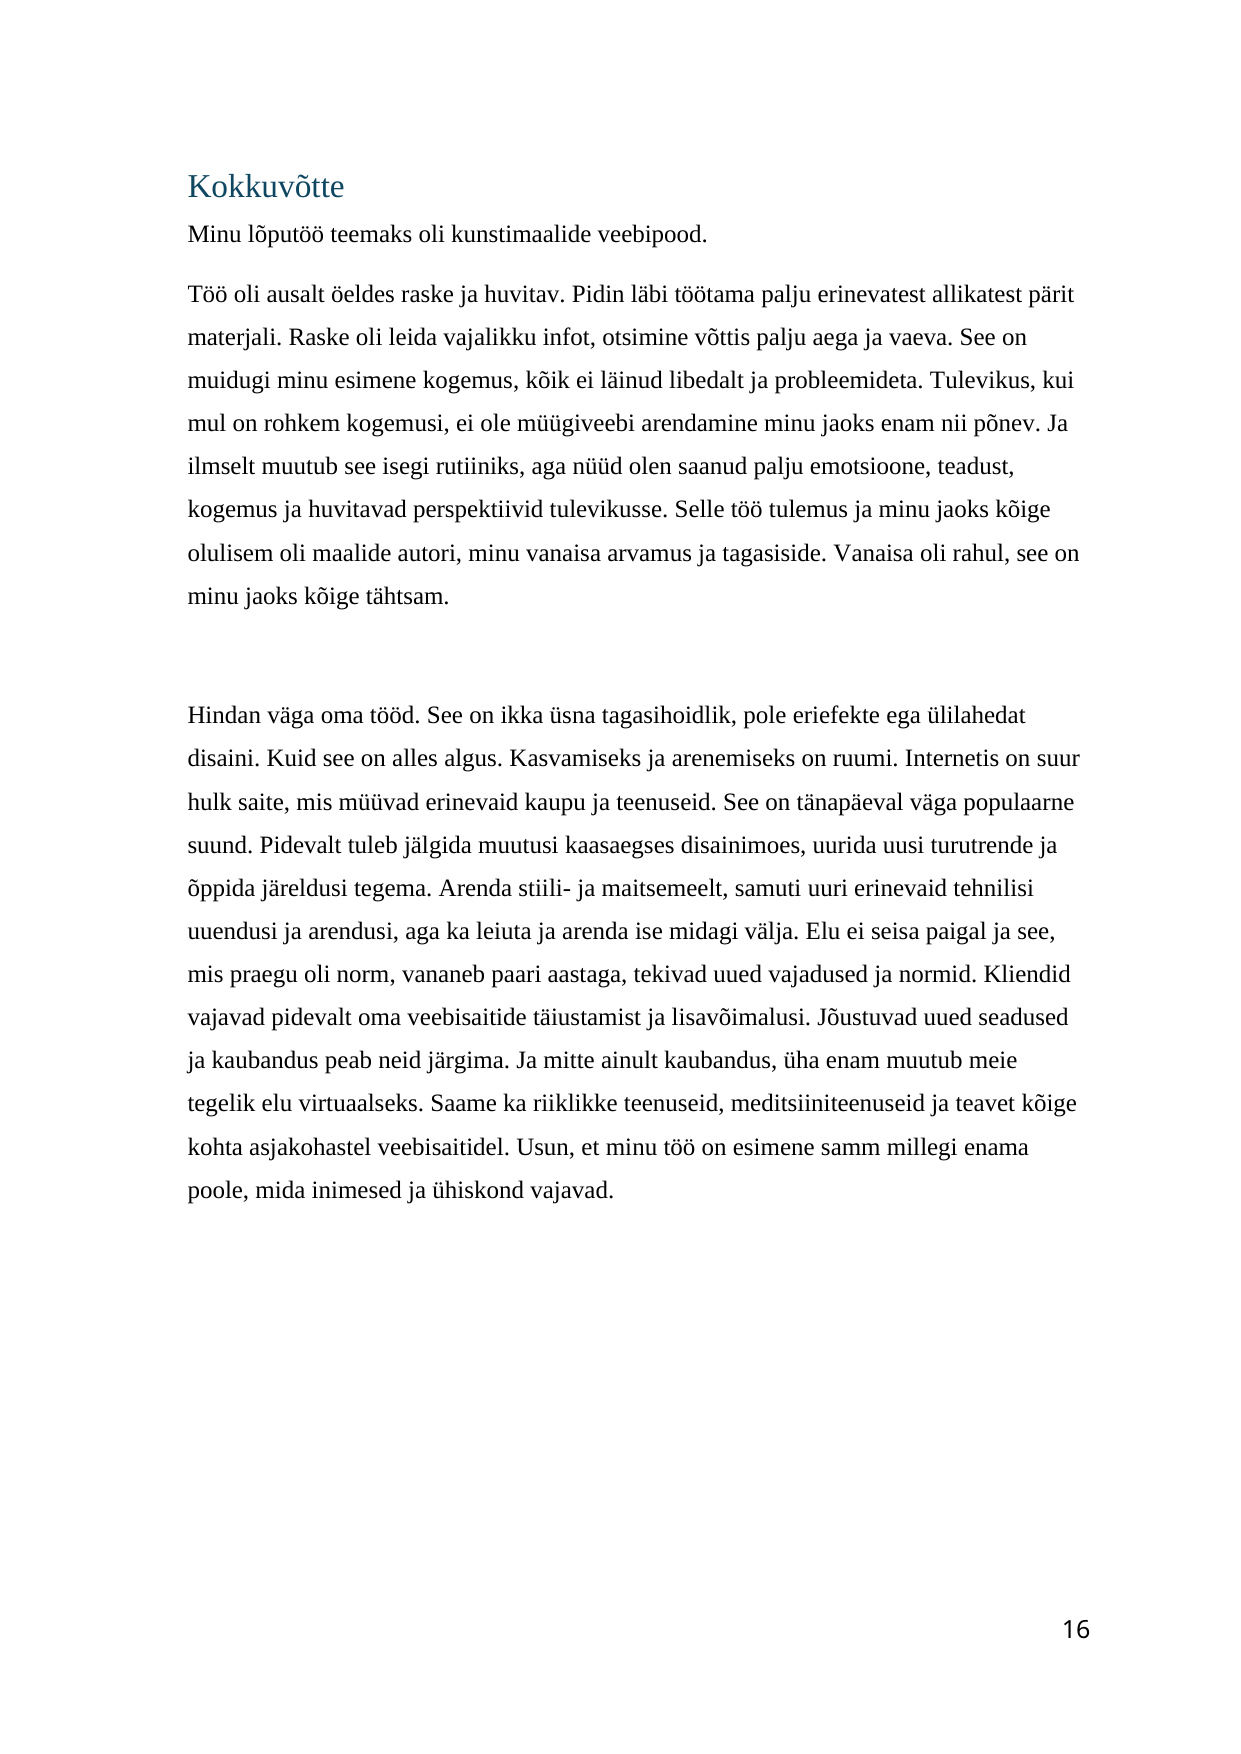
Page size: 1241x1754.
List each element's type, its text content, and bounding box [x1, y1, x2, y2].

text Töö oli ausalt öeldes raske ja huvitav. Pidin läbi töötama palju erinevatest allikatest pärit materjali. Raske oli leida vajalikku infot, otsimine võttis palju aega ja vaeva. See on muidugi minu esimene kogemus, kõik ei läinud libedalt ja probleemideta. Tulevikus, kui mul on rohkem kogemusi, ei ole müügiveebi arendamine minu jaoks enam nii põnev. Ja ilmselt muutub see isegi rutiiniks, aga nüüd olen saanud palju emotsioone, teadust, kogemus ja huvitavad perspektiivid tulevikusse. Selle töö tulemus ja minu jaoks kõige olulisem oli maalide autori, minu vanaisa arvamus ja tagasiside. Vanaisa oli rahul, see on minu jaoks kõige tähtsam. [187, 279, 1090, 609]
text Minu lõputöö teemaks oli kunstimaalide veebipood. [187, 219, 1090, 248]
subtitle Kokkuvõtte [187, 167, 1090, 205]
text Hindan väga oma tööd. See on ikka üsna tagasihoidlik, pole eriefekte ega ülilahedat disaini. Kuid see on alles algus. Kasvamiseks ja arenemiseks on ruumi. Internetis on suur hulk saite, mis müüvad erinevaid kaupu ja teenuseid. See on tänapäeval väga populaarne suund. Pidevalt tuleb jälgida muutusi kaasaegses disainimoes, uurida uusi turutrende ja õppida järeldusi tegema. Arenda stiili- ja maitsemeelt, samuti uuri erinevaid tehnilisi uuendusi ja arendusi, aga ka leiuta ja arenda ise midagi välja. Elu ei seisa paigal ja see, mis praegu oli norm, vananeb paari aastaga, tekivad uued vajadused ja normid. Kliendid vajavad pidevalt oma veebisaitide täiustamist ja lisavõimalusi. Jõustuvad uued seadused ja kaubandus peab neid järgima. Ja mitte ainult kaubandus, üha enam muutub meie tegelik elu virtuaalseks. Saame ka riiklikke teenuseid, meditsiiniteenuseid ja teavet kõige kohta asjakohastel veebisaitidel. Usun, et minu töö on esimene samm millegi enama poole, mida inimesed ja ühiskond vajavad. [187, 700, 1090, 1203]
